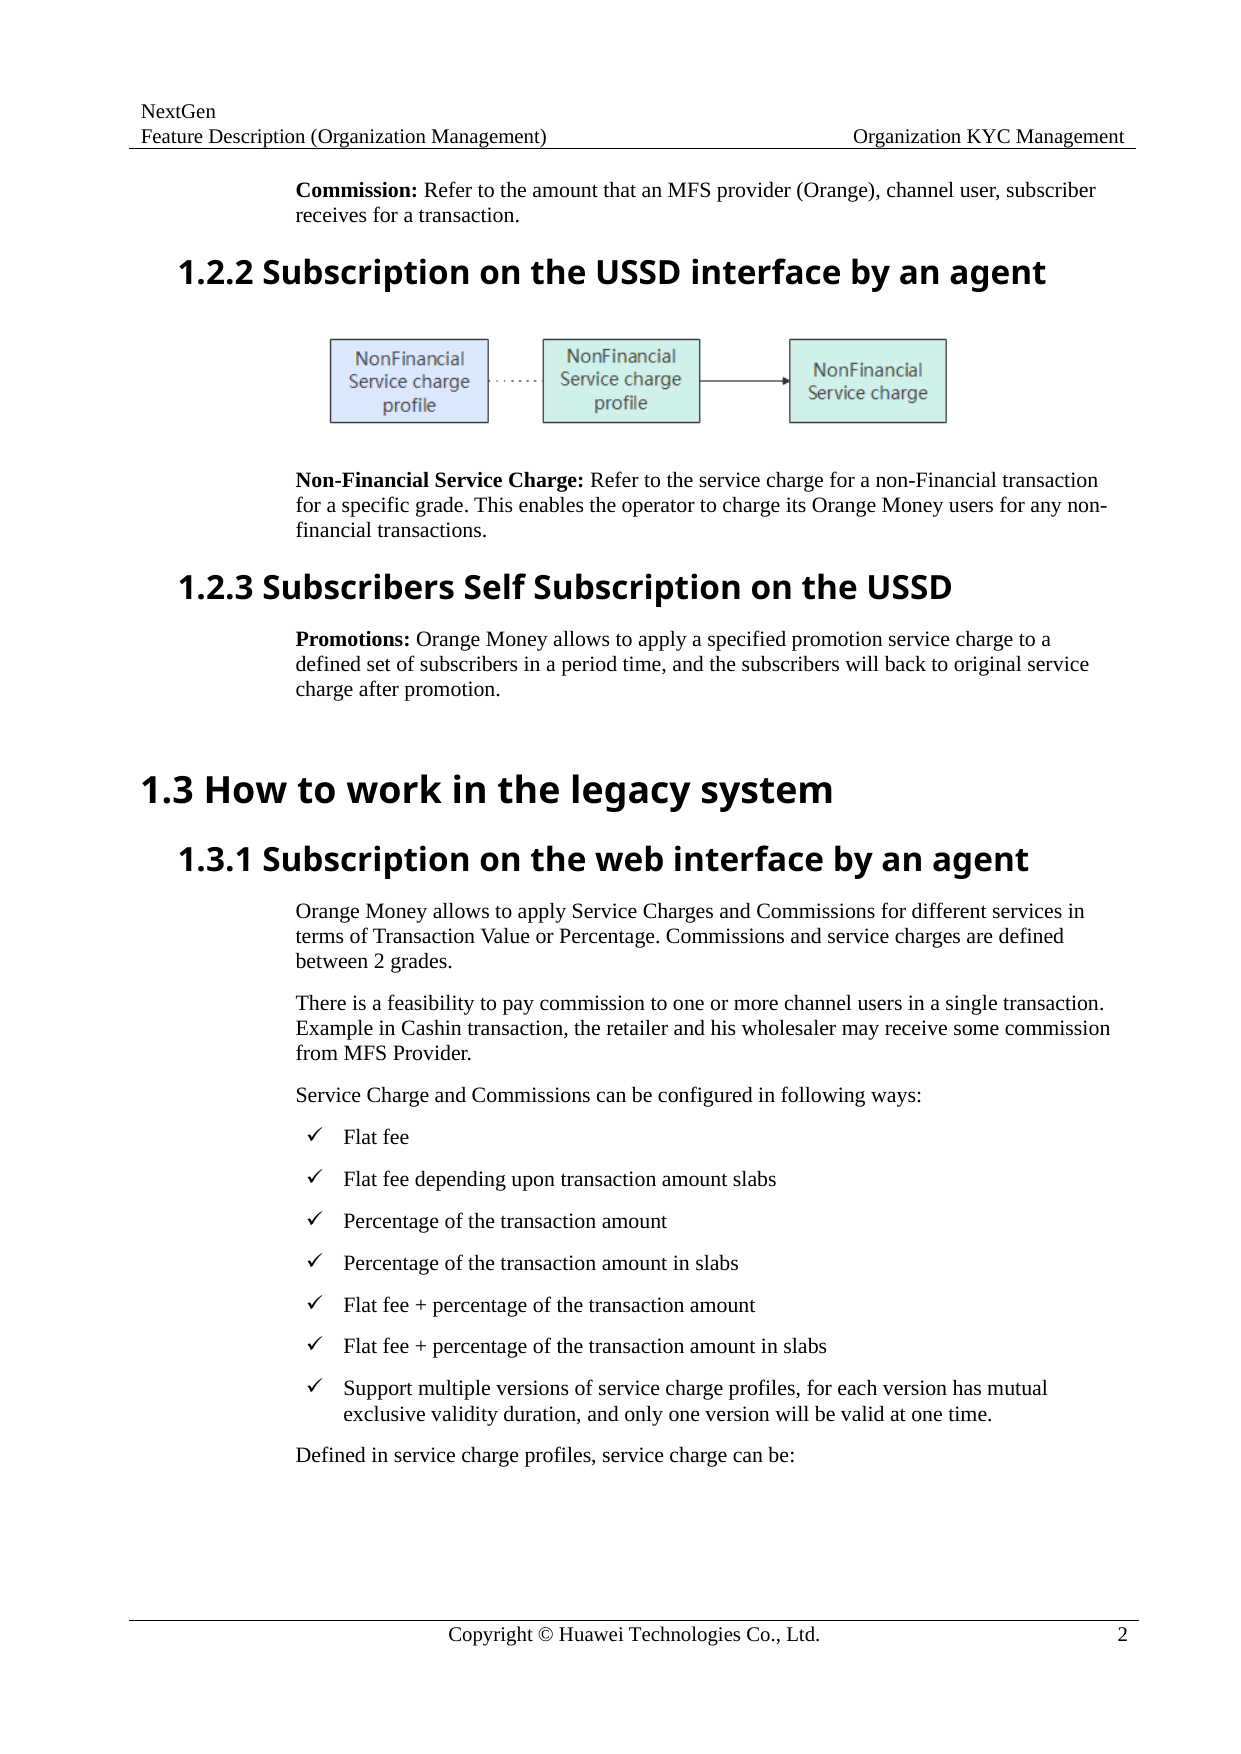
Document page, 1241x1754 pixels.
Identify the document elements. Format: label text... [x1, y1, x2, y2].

subtitle Subscription on the USSD interface by an agent [177, 248, 1122, 294]
picture [295, 310, 982, 451]
list Flat fee [306, 1124, 1122, 1149]
list Percentage of the transaction amount in slabs [306, 1250, 1122, 1275]
list Flat fee + percentage of the transaction amount in slabs [306, 1333, 1122, 1359]
list Support multiple versions of service charge profiles, for each version has mutual exclusive validity duration, and only one version will be valid at one time. [306, 1375, 1122, 1426]
text Defined in service charge profiles, service charge can be: [295, 1442, 1122, 1468]
subtitle Subscribers Self Subscription on the USSD [177, 563, 1122, 609]
list Flat fee + percentage of the transaction amount [306, 1292, 1122, 1317]
text Orange Money allows to apply Service Charges and Commissions for different services in terms of Transaction Value or Percentage. Commissions and service charges are defined between 2 grades. [295, 898, 1122, 973]
text Commission: Refer to the amount that an MFS provider (Orange), channel user, subscriber receives for a transaction. [295, 177, 1122, 228]
text There is a feasibility to pay commission to one or more channel users in a single transaction. Example in Cashin transaction, the retailer and his wholesaler may receive some commission from MFS Provider. [295, 990, 1122, 1066]
text Promotions: Orange Money allows to apply a specified promotion service charge to a defined set of subscribers in a period time, and the subscribers will back to original service charge after promotion. [295, 626, 1122, 701]
subtitle How to work in the legacy system [140, 764, 1100, 815]
list Flat fee depending upon transaction amount slabs [306, 1166, 1122, 1191]
subtitle Subscription on the web interface by an agent [177, 836, 1122, 881]
text Non-Financial Service Charge: Refer to the service charge for a non-Financial transaction for a specific grade. This enables the operator to charge its Orange Money users for any non-financial transactions. [295, 467, 1122, 543]
list Percentage of the transaction amount [306, 1208, 1122, 1233]
text Service Charge and Commissions can be configured in following ways: [295, 1082, 1122, 1107]
